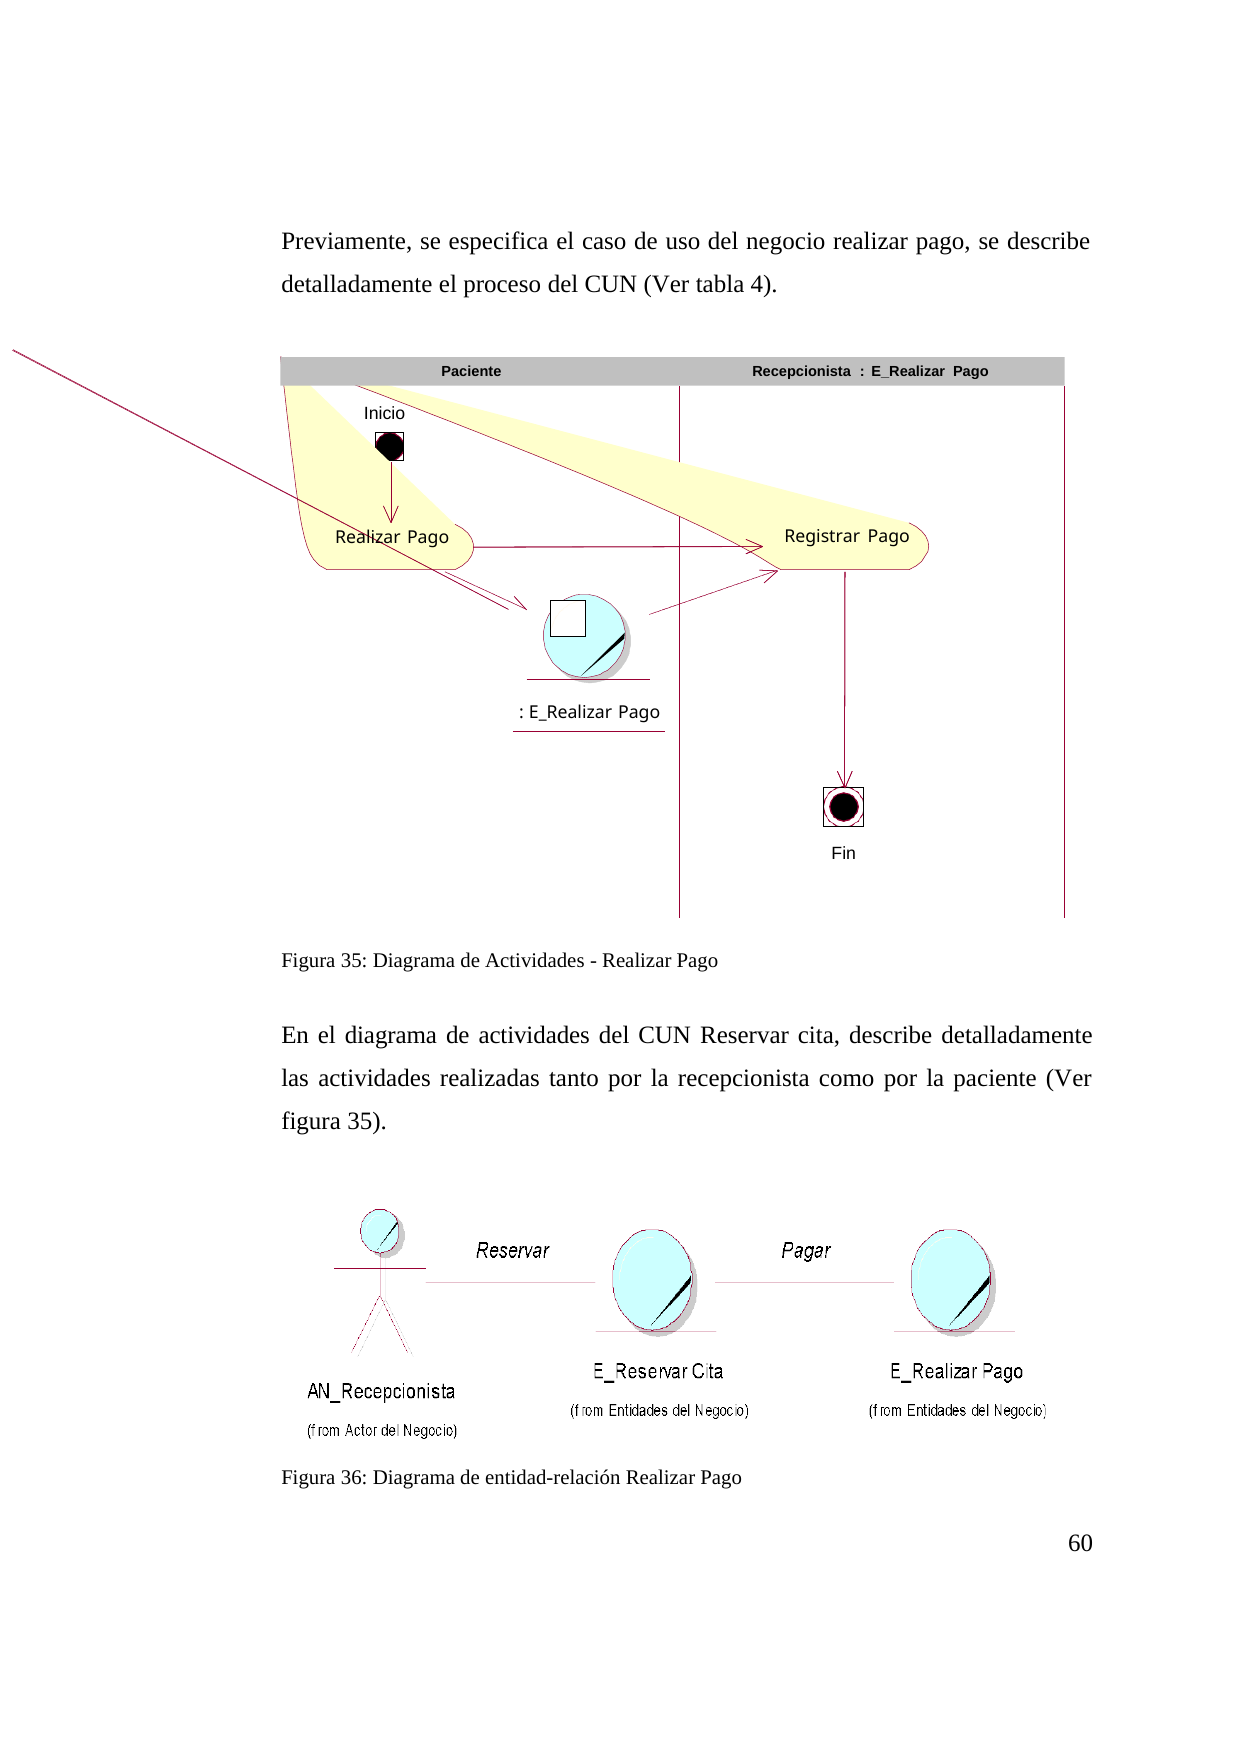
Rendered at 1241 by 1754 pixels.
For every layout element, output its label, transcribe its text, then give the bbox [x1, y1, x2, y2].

text Previamente, se especifica el caso de uso del negocio realizar pago, se describe detalladamente el proceso del CUN (Ver tabla 4). [281, 226, 1092, 298]
text Figura 36: Diagrama de entidad-relación Realizar Pago [281, 1465, 1107, 1489]
picture [551, 601, 585, 636]
picture [307, 1209, 1046, 1439]
text Figura 35: Diagrama de Actividades - Realizar Pago [281, 948, 1107, 972]
text En el diagrama de actividades del CUN Reservar cita, describe detalladamente las actividades realizadas tanto por la recepcionista como por la paciente (Ver figura 35). [281, 1020, 1093, 1135]
picture [376, 433, 403, 460]
picture [824, 788, 863, 826]
